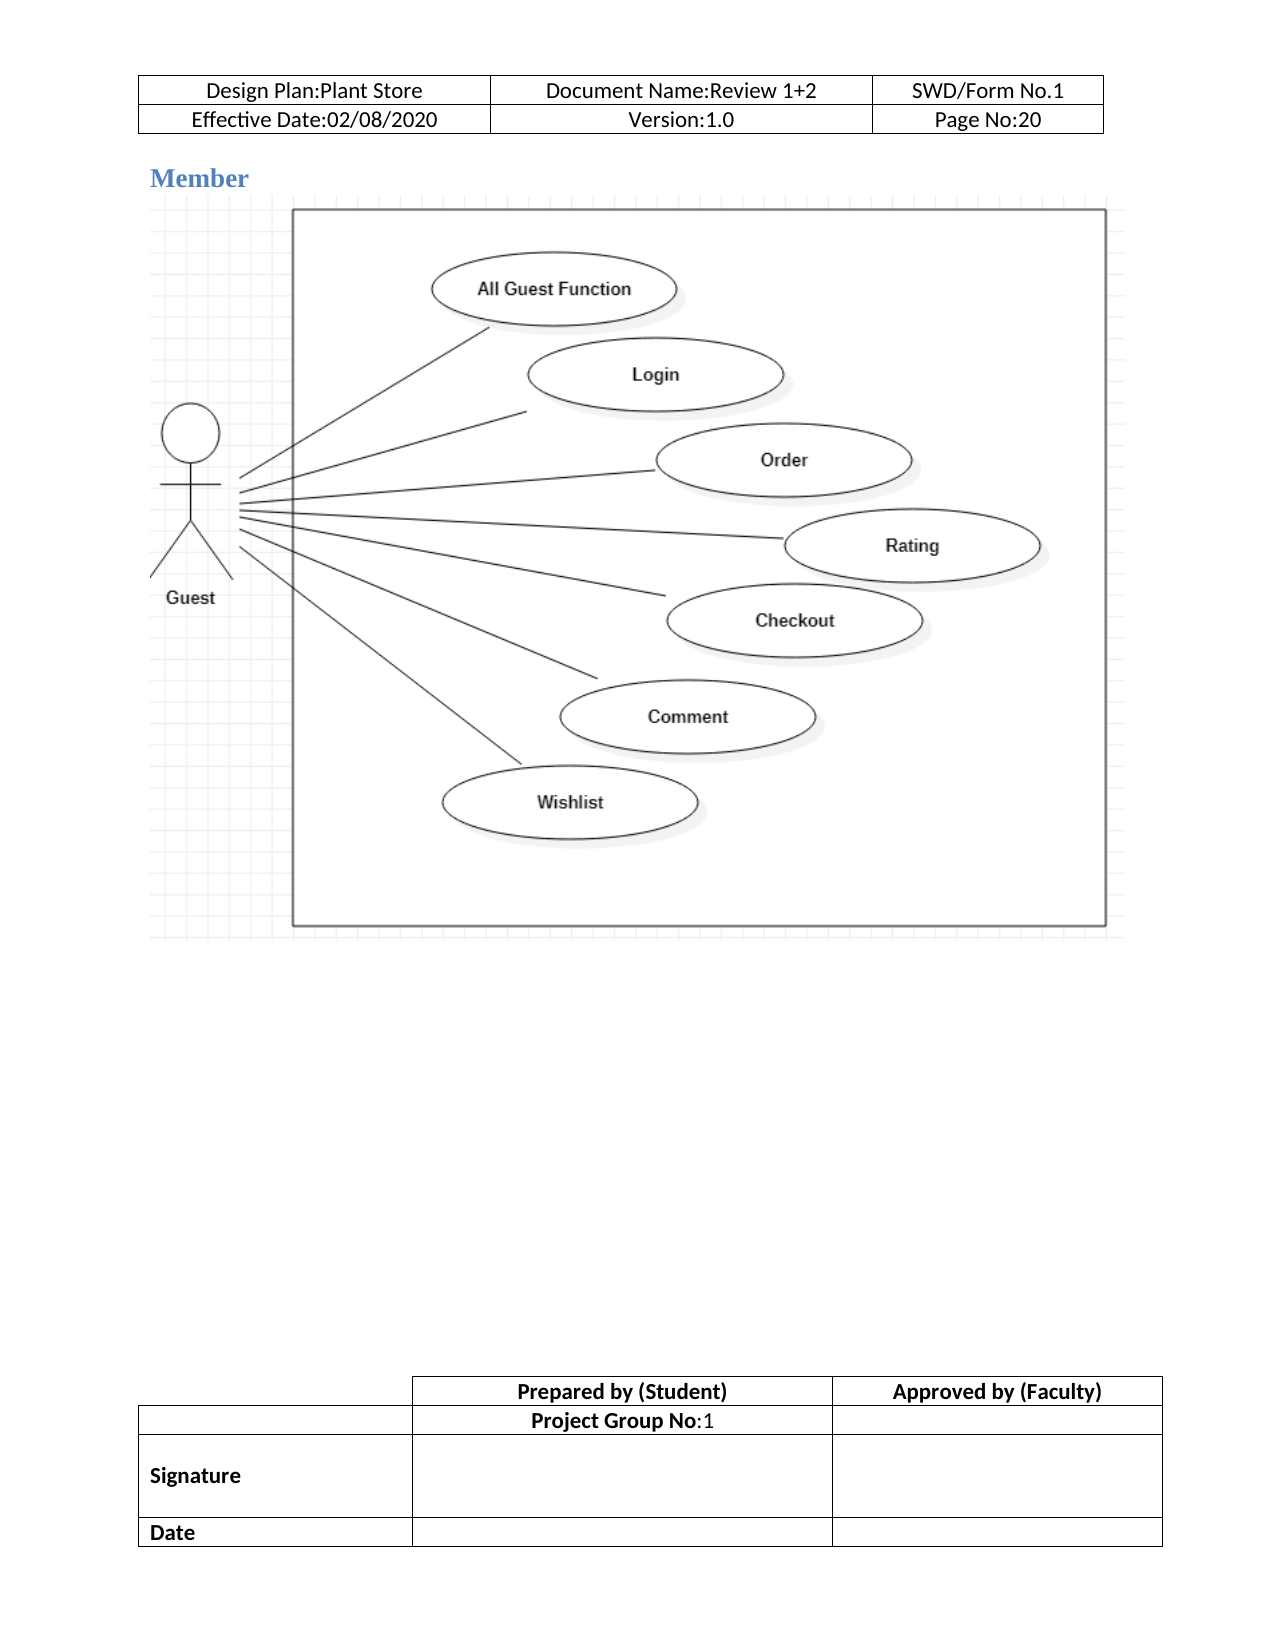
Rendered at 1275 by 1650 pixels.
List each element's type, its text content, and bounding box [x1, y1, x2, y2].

subtitle Member [150, 162, 1125, 193]
picture [150, 195, 1125, 941]
